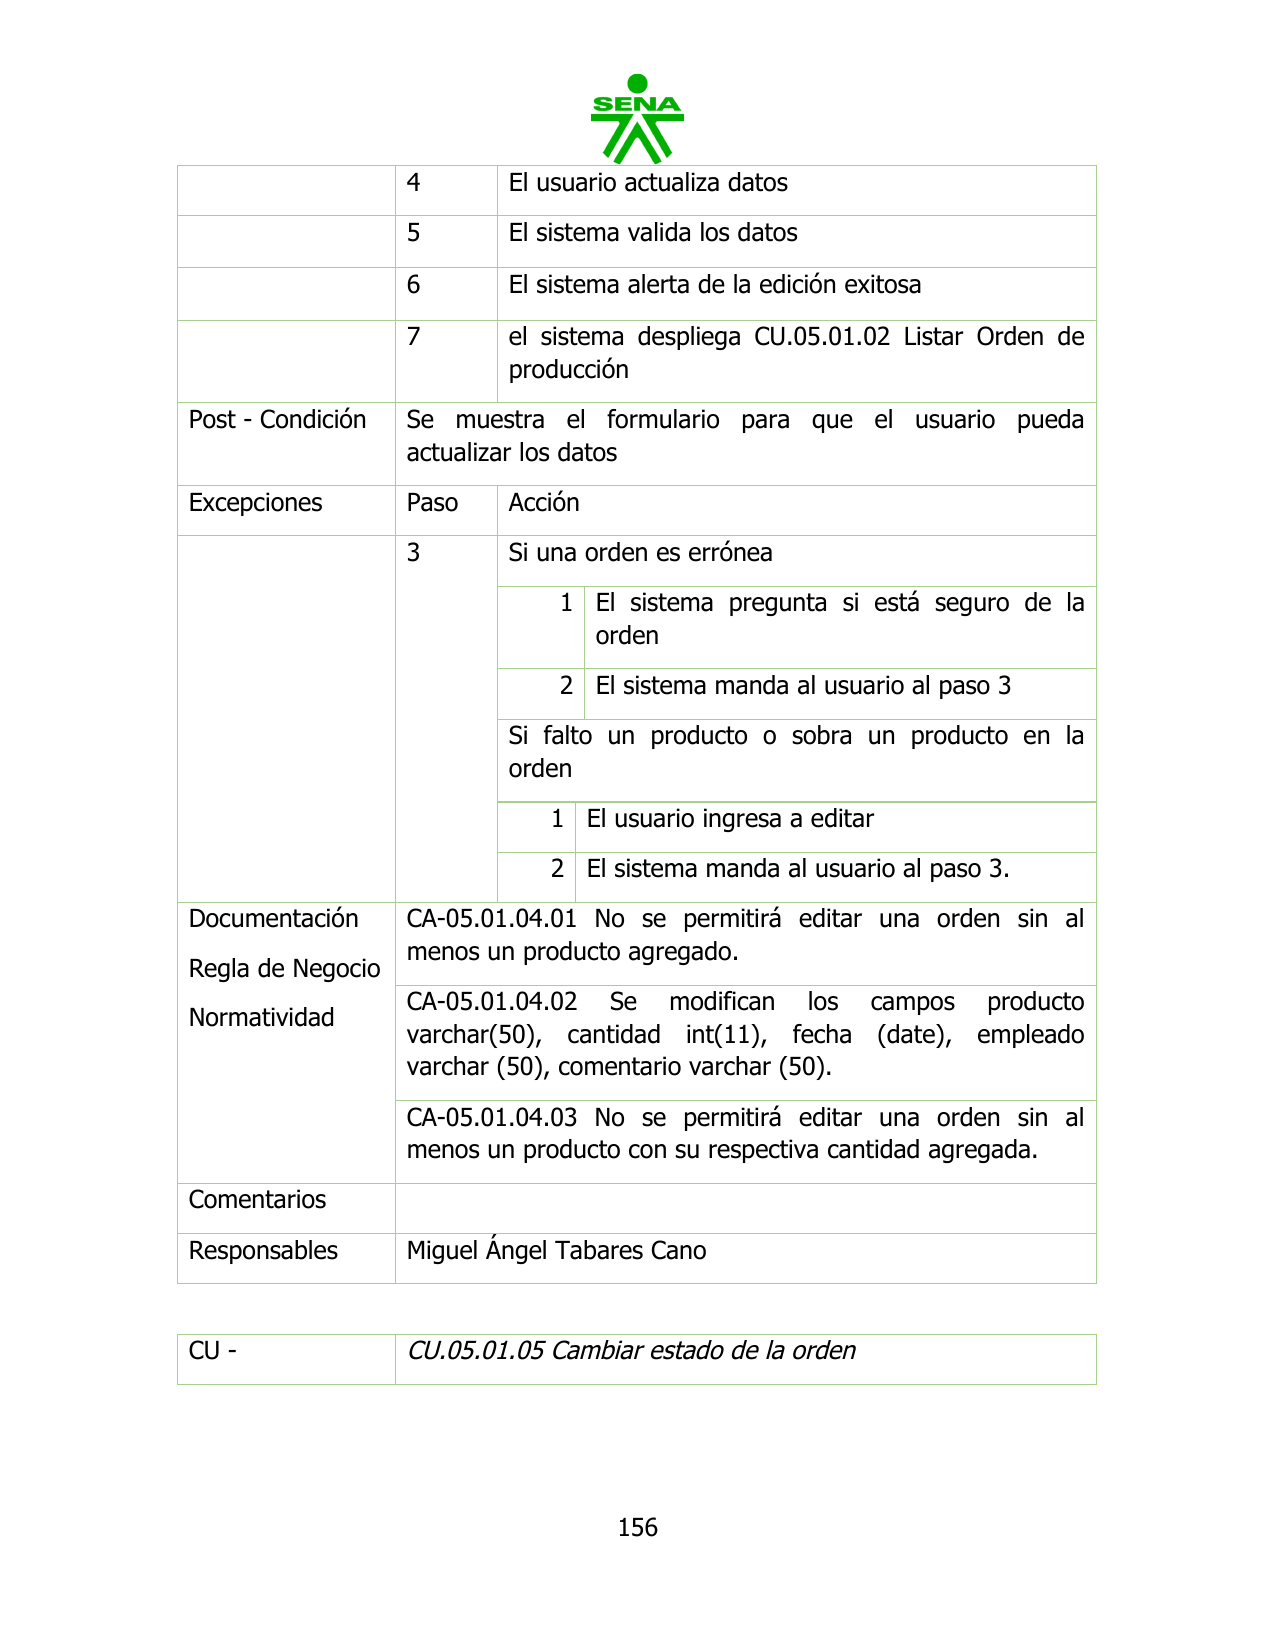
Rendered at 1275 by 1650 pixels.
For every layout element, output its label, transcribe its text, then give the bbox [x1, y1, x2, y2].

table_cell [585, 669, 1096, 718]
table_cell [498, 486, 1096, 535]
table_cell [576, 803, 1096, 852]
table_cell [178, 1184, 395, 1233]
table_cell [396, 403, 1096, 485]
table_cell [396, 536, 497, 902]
table_cell 4 [396, 166, 497, 215]
table_cell [178, 216, 395, 267]
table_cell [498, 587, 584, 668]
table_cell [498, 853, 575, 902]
table_cell El usuario actualiza datos [498, 166, 1096, 215]
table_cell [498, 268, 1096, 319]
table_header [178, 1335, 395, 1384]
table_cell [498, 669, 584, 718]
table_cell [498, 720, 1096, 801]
table_cell [178, 268, 395, 319]
table_cell El sistema valida los datos [498, 216, 1096, 267]
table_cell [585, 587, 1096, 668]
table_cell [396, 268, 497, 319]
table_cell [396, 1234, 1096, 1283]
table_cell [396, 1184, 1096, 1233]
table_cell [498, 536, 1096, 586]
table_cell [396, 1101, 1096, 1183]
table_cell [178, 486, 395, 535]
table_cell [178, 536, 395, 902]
table_cell 5 [396, 216, 497, 267]
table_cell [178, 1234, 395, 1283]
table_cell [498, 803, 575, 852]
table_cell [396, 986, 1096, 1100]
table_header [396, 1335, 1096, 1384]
picture [591, 73, 685, 165]
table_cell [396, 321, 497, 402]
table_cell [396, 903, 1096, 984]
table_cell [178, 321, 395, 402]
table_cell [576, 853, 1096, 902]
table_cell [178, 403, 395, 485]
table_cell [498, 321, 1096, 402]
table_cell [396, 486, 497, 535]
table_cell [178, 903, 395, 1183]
